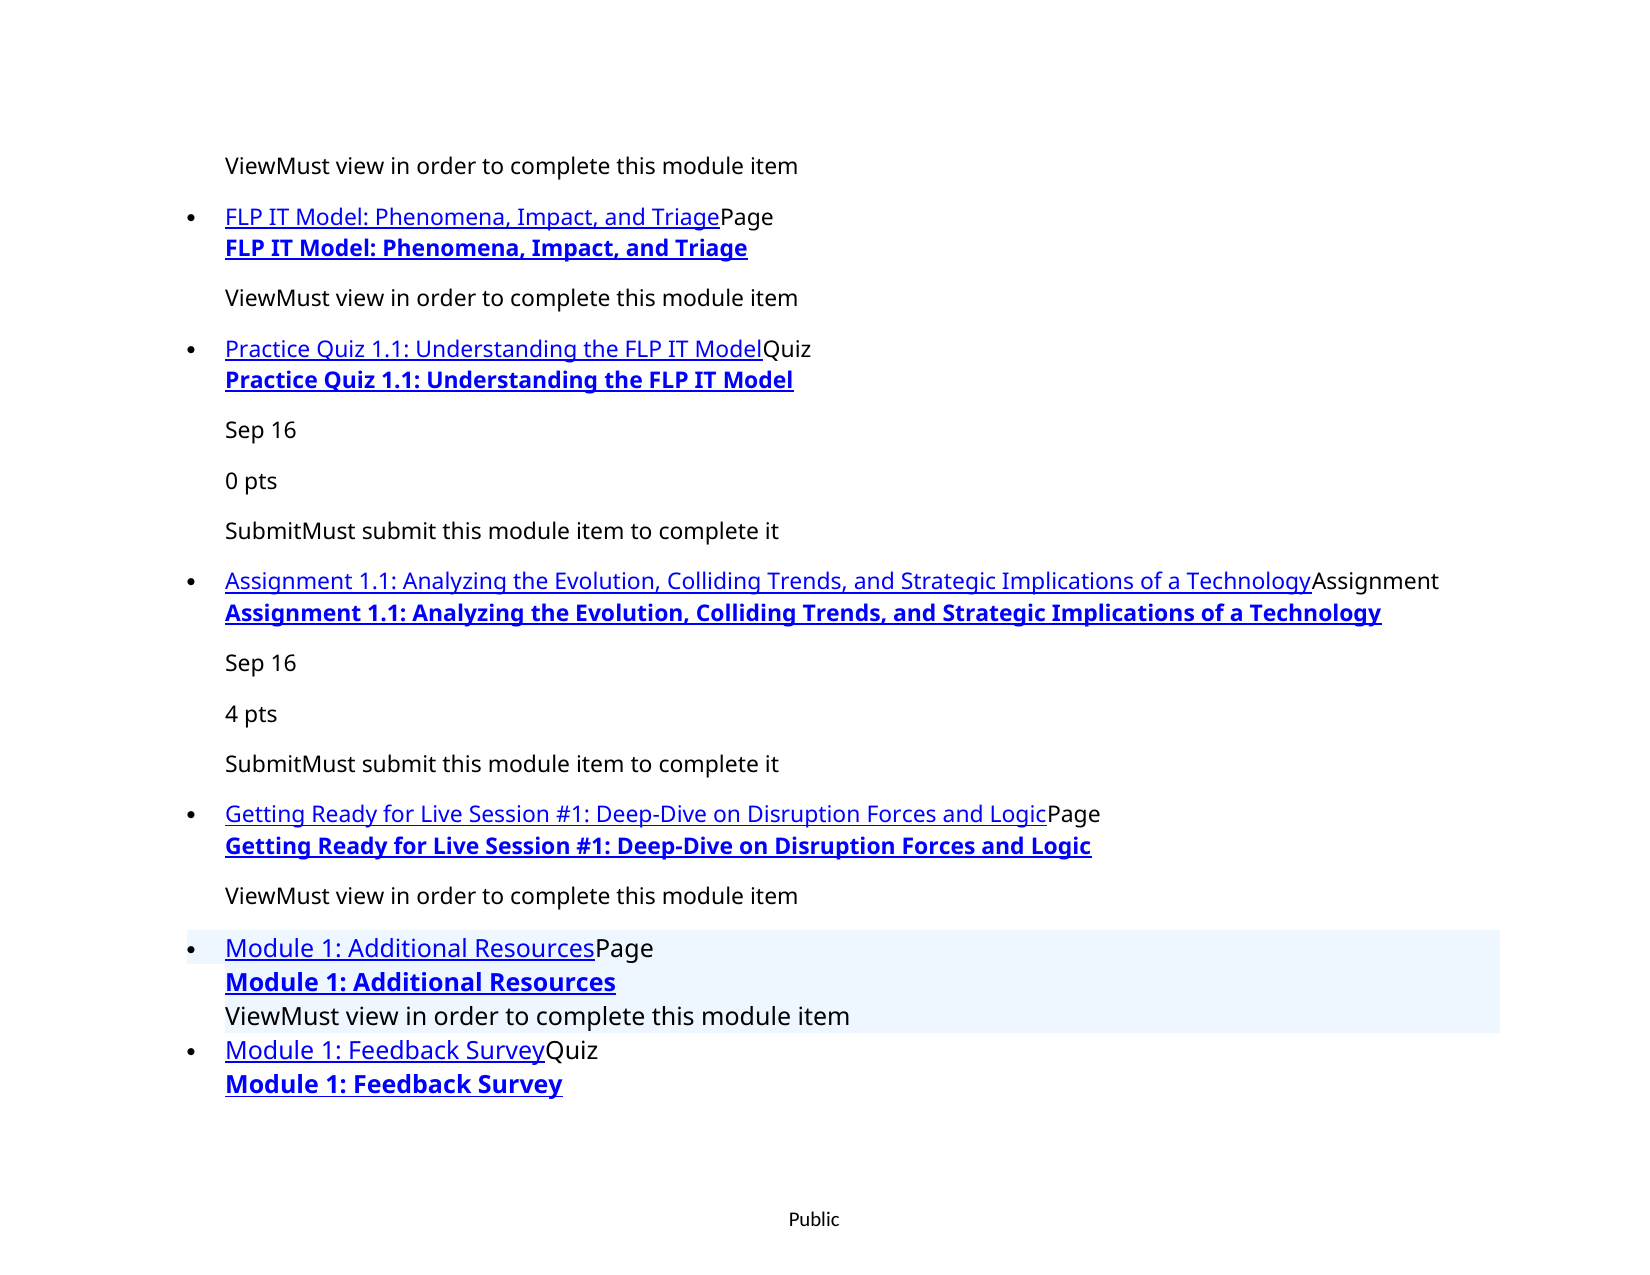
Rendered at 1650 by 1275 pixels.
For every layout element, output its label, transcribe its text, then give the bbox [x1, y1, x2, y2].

text SubmitMust submit this module item to complete it [225, 515, 1500, 546]
text Sep 16 [225, 414, 1500, 445]
text Getting Ready for Live Session #1: Deep-Dive on Disruption Forces and Logic [225, 829, 1500, 861]
text FLP IT Model: Phenomena, Impact, and Triage [225, 232, 1500, 263]
text ViewMust view in order to complete this module item [225, 998, 1500, 1033]
text 0 pts [225, 464, 1500, 496]
text ViewMust view in order to complete this module item [225, 880, 1500, 911]
list Practice Quiz 1.1: Understanding the FLP IT ModelQuiz [187, 332, 1500, 364]
list Getting Ready for Live Session #1: Deep-Dive on Disruption Forces and LogicPage [187, 798, 1500, 829]
list Assignment 1.1: Analyzing the Evolution, Colliding Trends, and Strategic Implications of a TechnologyAssignment [187, 565, 1500, 597]
text SubmitMust submit this module item to complete it [225, 748, 1500, 779]
text 4 pts [225, 697, 1500, 729]
list FLP IT Model: Phenomena, Impact, and TriagePage [187, 200, 1500, 232]
list Module 1: Additional ResourcesPage [187, 930, 1500, 964]
text Module 1: Feedback Survey [225, 1067, 1500, 1101]
text Practice Quiz 1.1: Understanding the FLP IT Model [225, 364, 1500, 395]
text Sep 16 [225, 647, 1500, 678]
list Module 1: Feedback SurveyQuiz [187, 1033, 1500, 1067]
text Assignment 1.1: Analyzing the Evolution, Colliding Trends, and Strategic Implications of a Technology [225, 597, 1500, 628]
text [225, 150, 1500, 181]
text Module 1: Additional Resources [225, 964, 1500, 998]
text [225, 282, 1500, 313]
